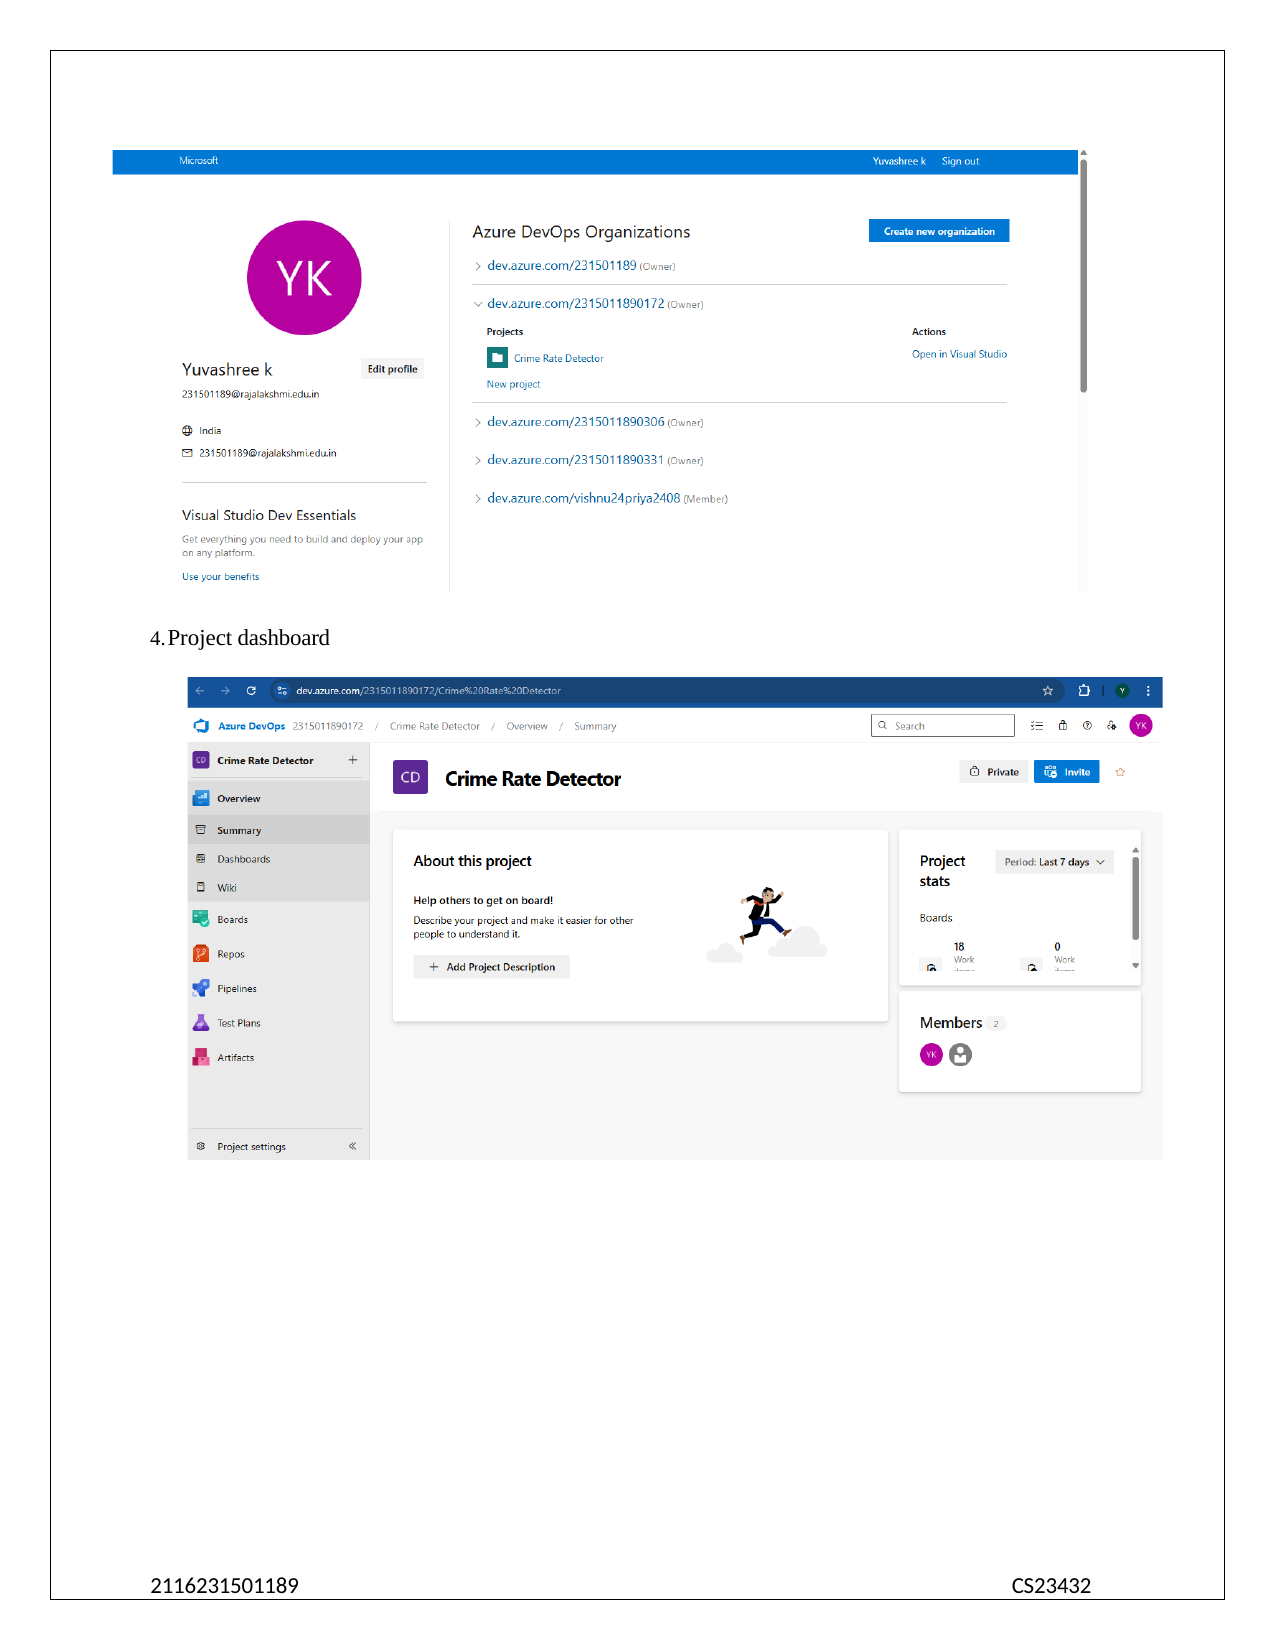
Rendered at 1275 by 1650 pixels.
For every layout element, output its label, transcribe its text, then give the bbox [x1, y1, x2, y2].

picture [112, 150, 1088, 591]
picture [187, 677, 1163, 1160]
list Project dashboard [150, 624, 1162, 651]
